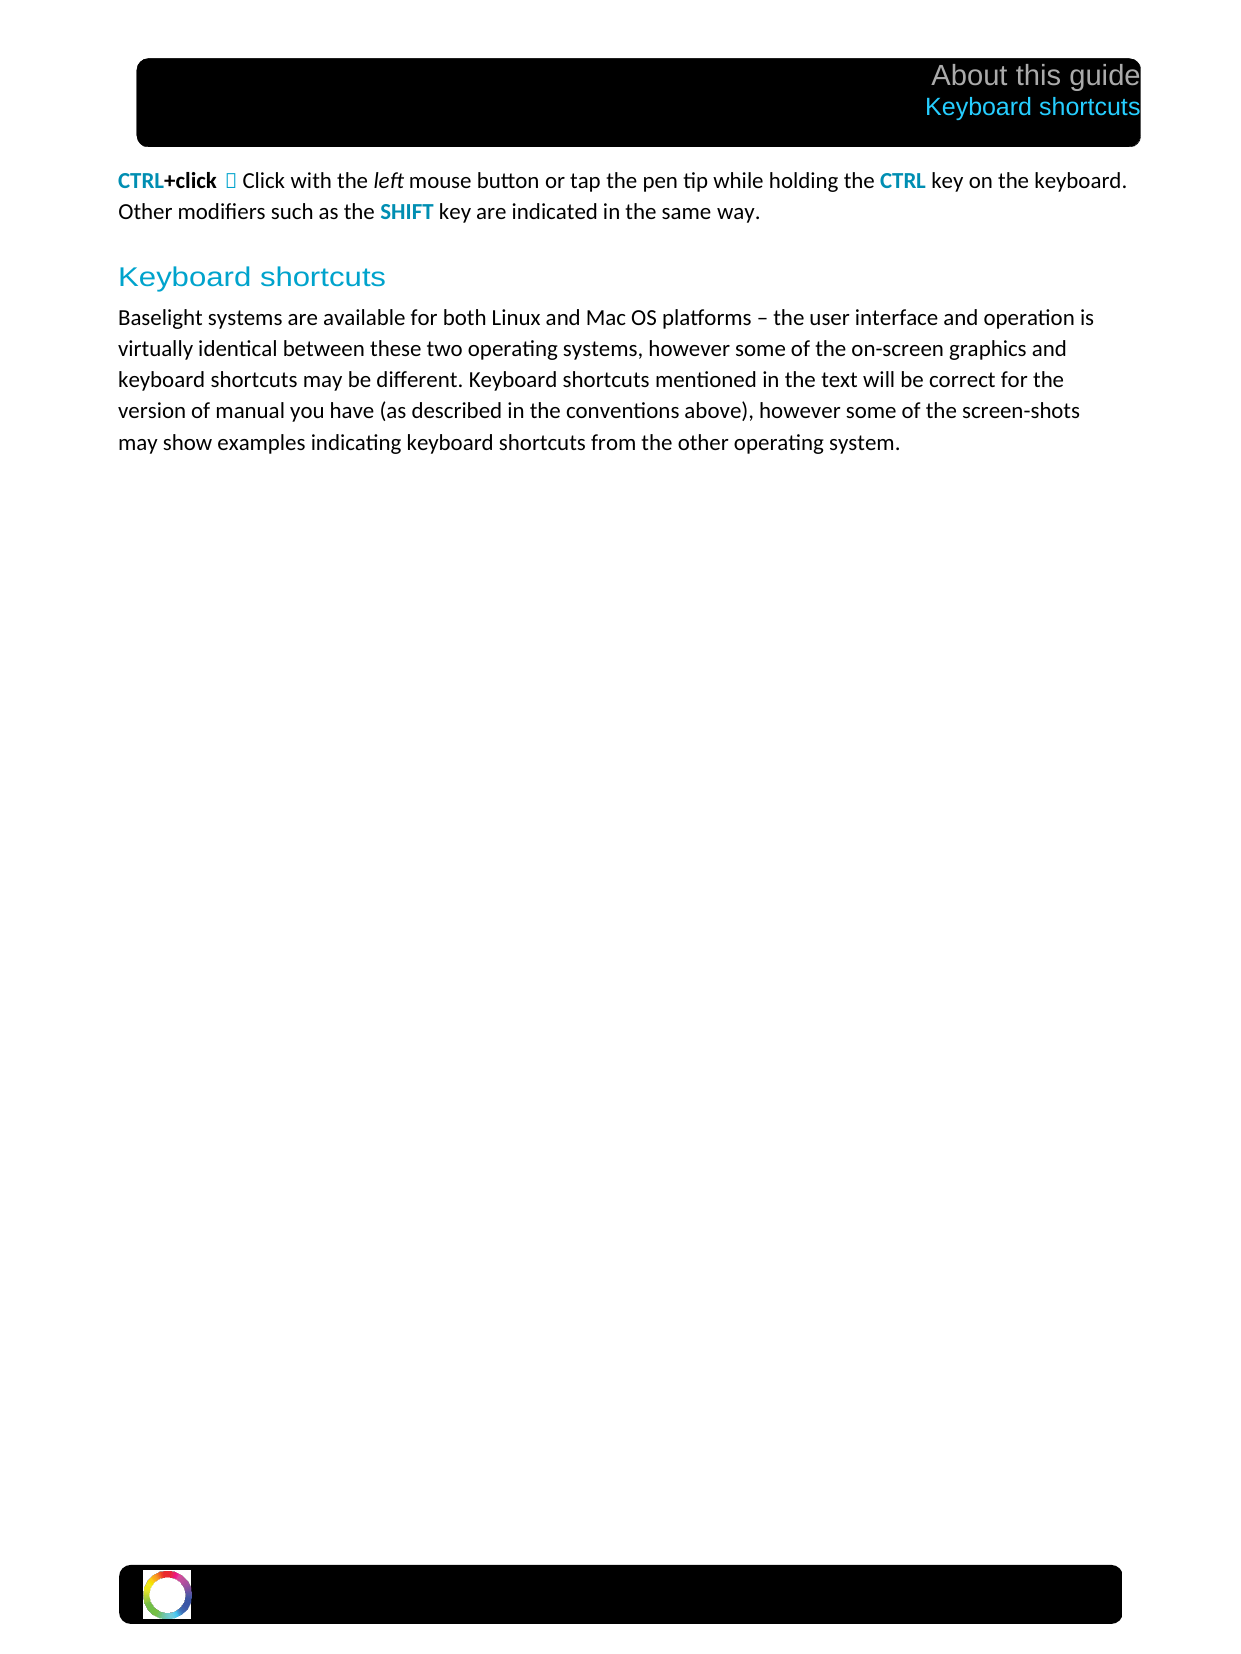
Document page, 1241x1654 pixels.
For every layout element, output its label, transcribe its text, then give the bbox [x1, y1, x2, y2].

picture [142, 1569, 192, 1619]
text Baselight systems are available for both Linux and Mac OS platforms – the user interface and operation is virtually identical between these two operating systems, however some of the on-screen graphics and keyboard shortcuts may be different. Keyboard shortcuts mentioned in the text will be correct for the version of manual you have (as described in the conventions above), however some of the screen-shots may show examples indicating keyboard shortcuts from the other operating system. [118, 303, 1124, 456]
text CTRL+click  Click with the left mouse button or tap the pen tip while holding the CTRL key on the keyboard. Other modifiers such as the SHIFT key are indicated in the same way. [118, 166, 1151, 226]
subtitle Keyboard shortcuts [118, 261, 1151, 292]
picture [226, 173, 235, 186]
